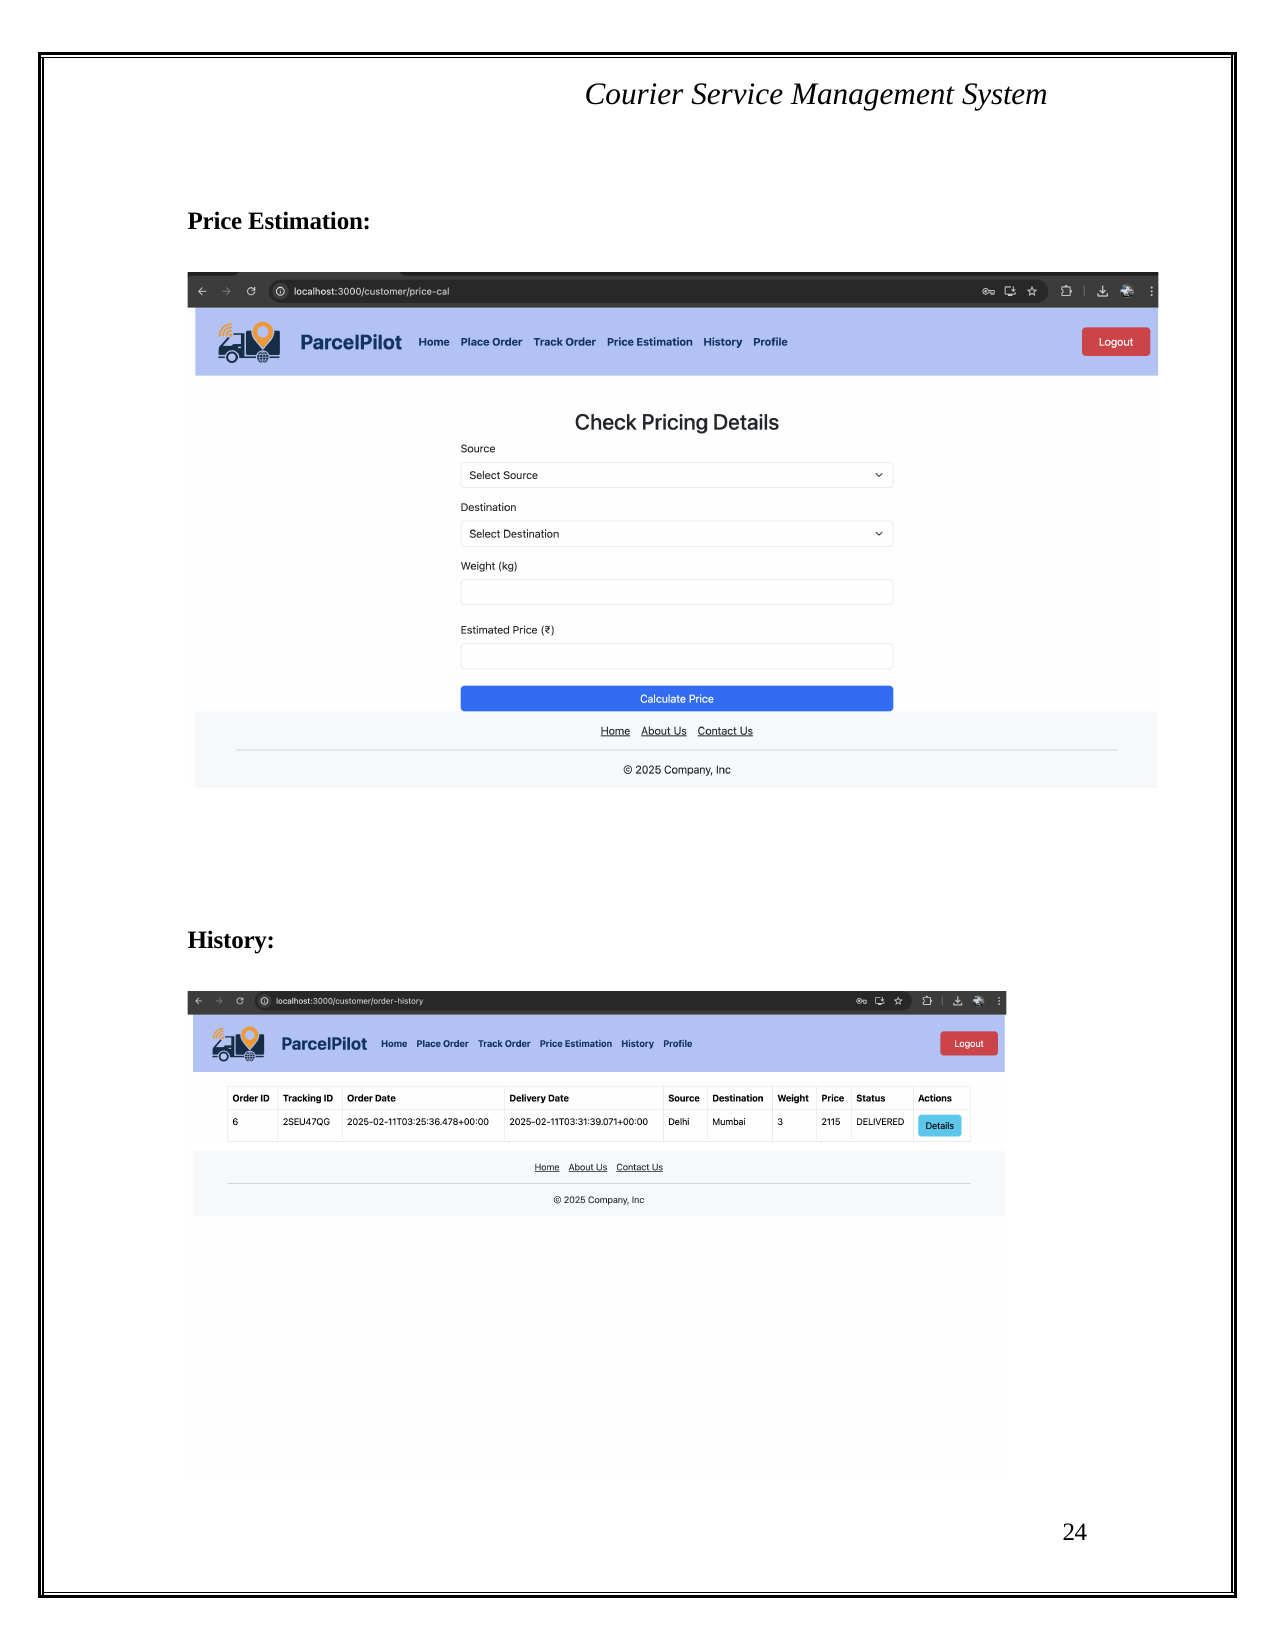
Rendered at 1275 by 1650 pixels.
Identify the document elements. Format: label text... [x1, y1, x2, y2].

picture [187, 991, 1007, 1481]
picture [187, 272, 1159, 788]
text Price Estimation: [187, 173, 441, 235]
text History: [187, 892, 441, 954]
